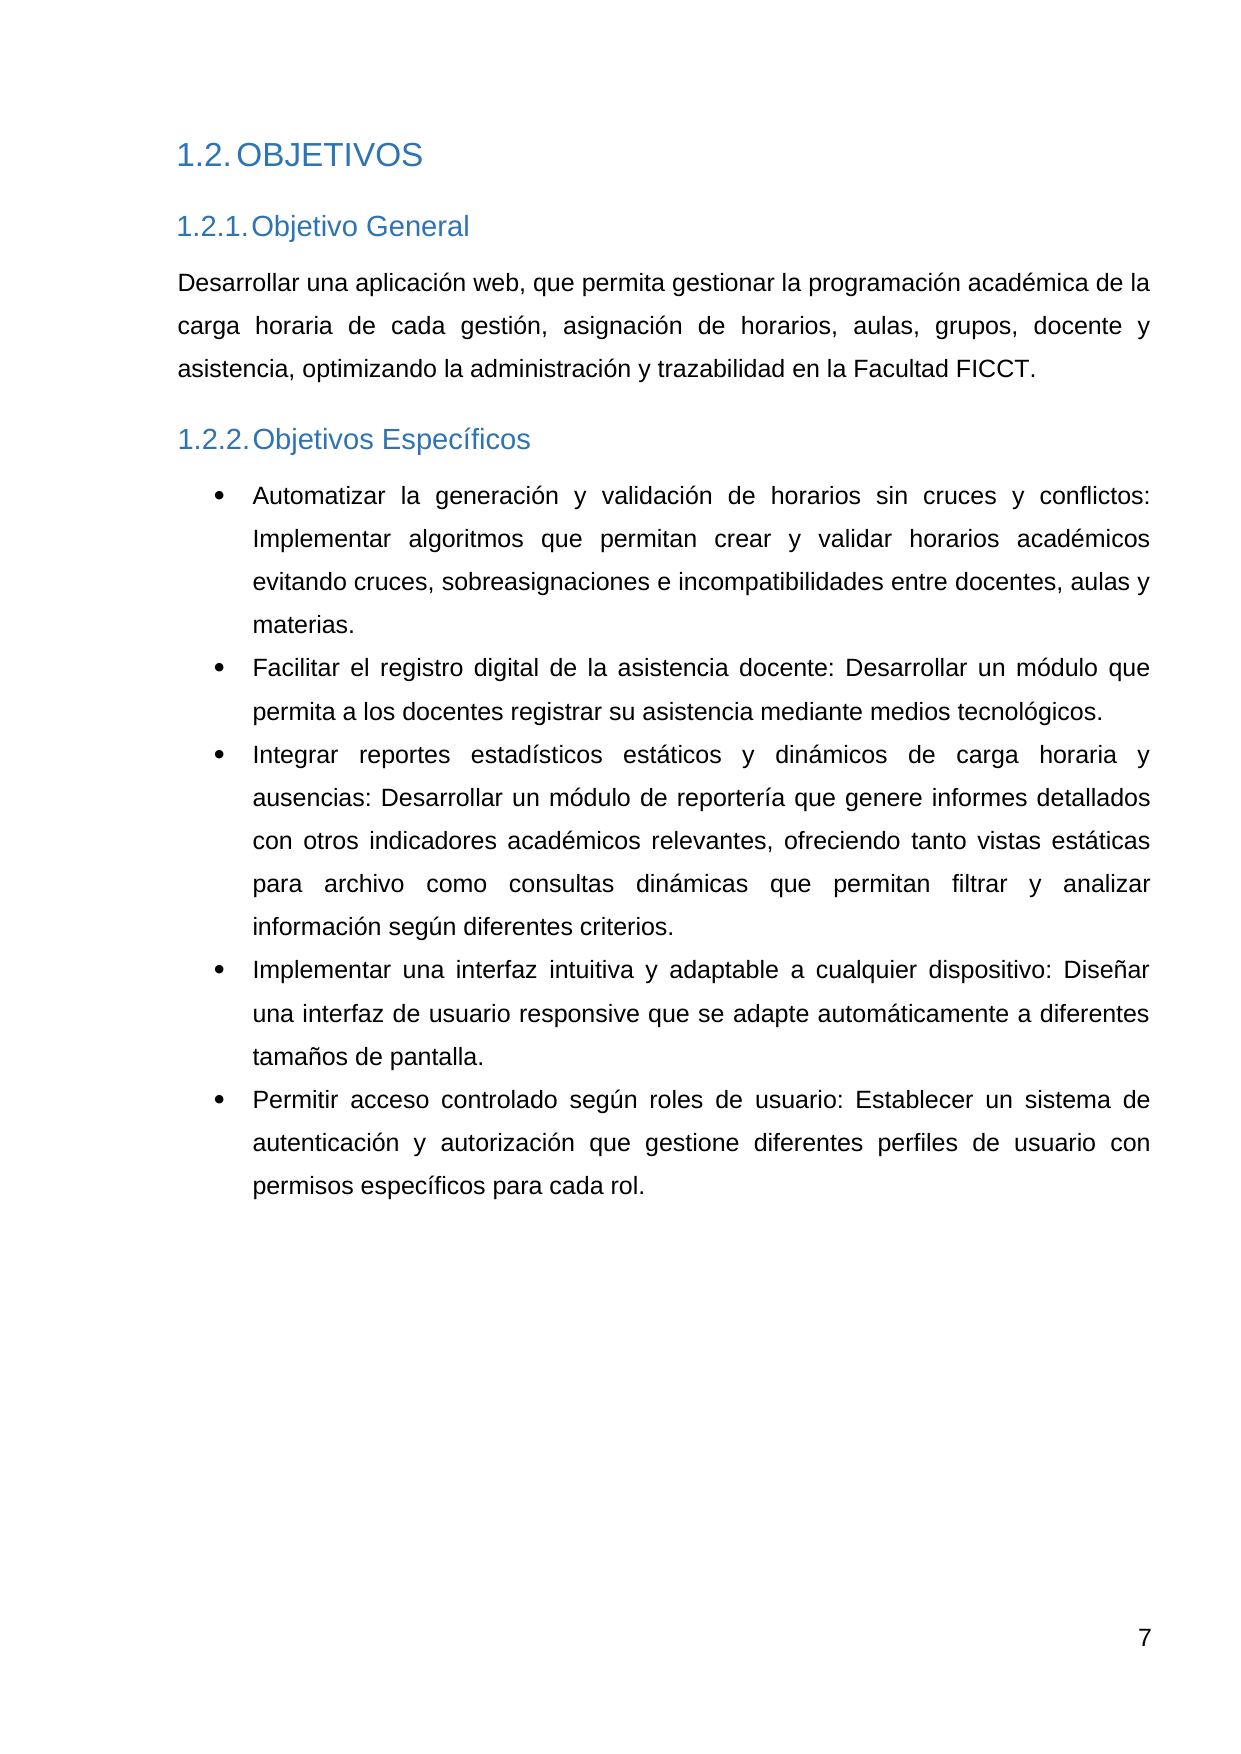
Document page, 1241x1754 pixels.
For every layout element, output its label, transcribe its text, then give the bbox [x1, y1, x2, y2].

list Automatizar la generación y validación de horarios sin cruces y conflictos: Implementar algoritmos que permitan crear y validar horarios académicos evitando cruces, sobreasignaciones e incompatibilidades entre docentes, aulas y materias. [215, 481, 1152, 639]
list Implementar una interfaz intuitiva y adaptable a cualquier dispositivo: Diseñar una interfaz de usuario responsive que se adapte automáticamente a diferentes tamaños de pantalla. [215, 955, 1152, 1071]
subtitle Objetivos Específicos [177, 422, 1152, 456]
list Integrar reportes estadísticos estáticos y dinámicos de carga horaria y ausencias: Desarrollar un módulo de reportería que genere informes detallados con otros indicadores académicos relevantes, ofreciendo tanto vistas estáticas para archivo como consultas dinámicas que permitan filtrar y analizar información según diferentes criterios. [215, 740, 1152, 941]
subtitle Objetivo General [176, 209, 1152, 243]
list Permitir acceso controlado según roles de usuario: Establecer un sistema de autenticación y autorización que gestione diferentes perfiles de usuario con permisos específicos para cada rol. [215, 1085, 1152, 1200]
list Facilitar el registro digital de la asistencia docente: Desarrollar un módulo que permita a los docentes registrar su asistencia mediante medios tecnológicos. [215, 653, 1152, 725]
subtitle OBJETIVOS [176, 135, 1152, 173]
text Desarrollar una aplicación web, que permita gestionar la programación académica de la carga horaria de cada gestión, asignación de horarios, aulas, grupos, docente y asistencia, optimizando la administración y trazabilidad en la Facultad FICCT. [177, 268, 1152, 383]
